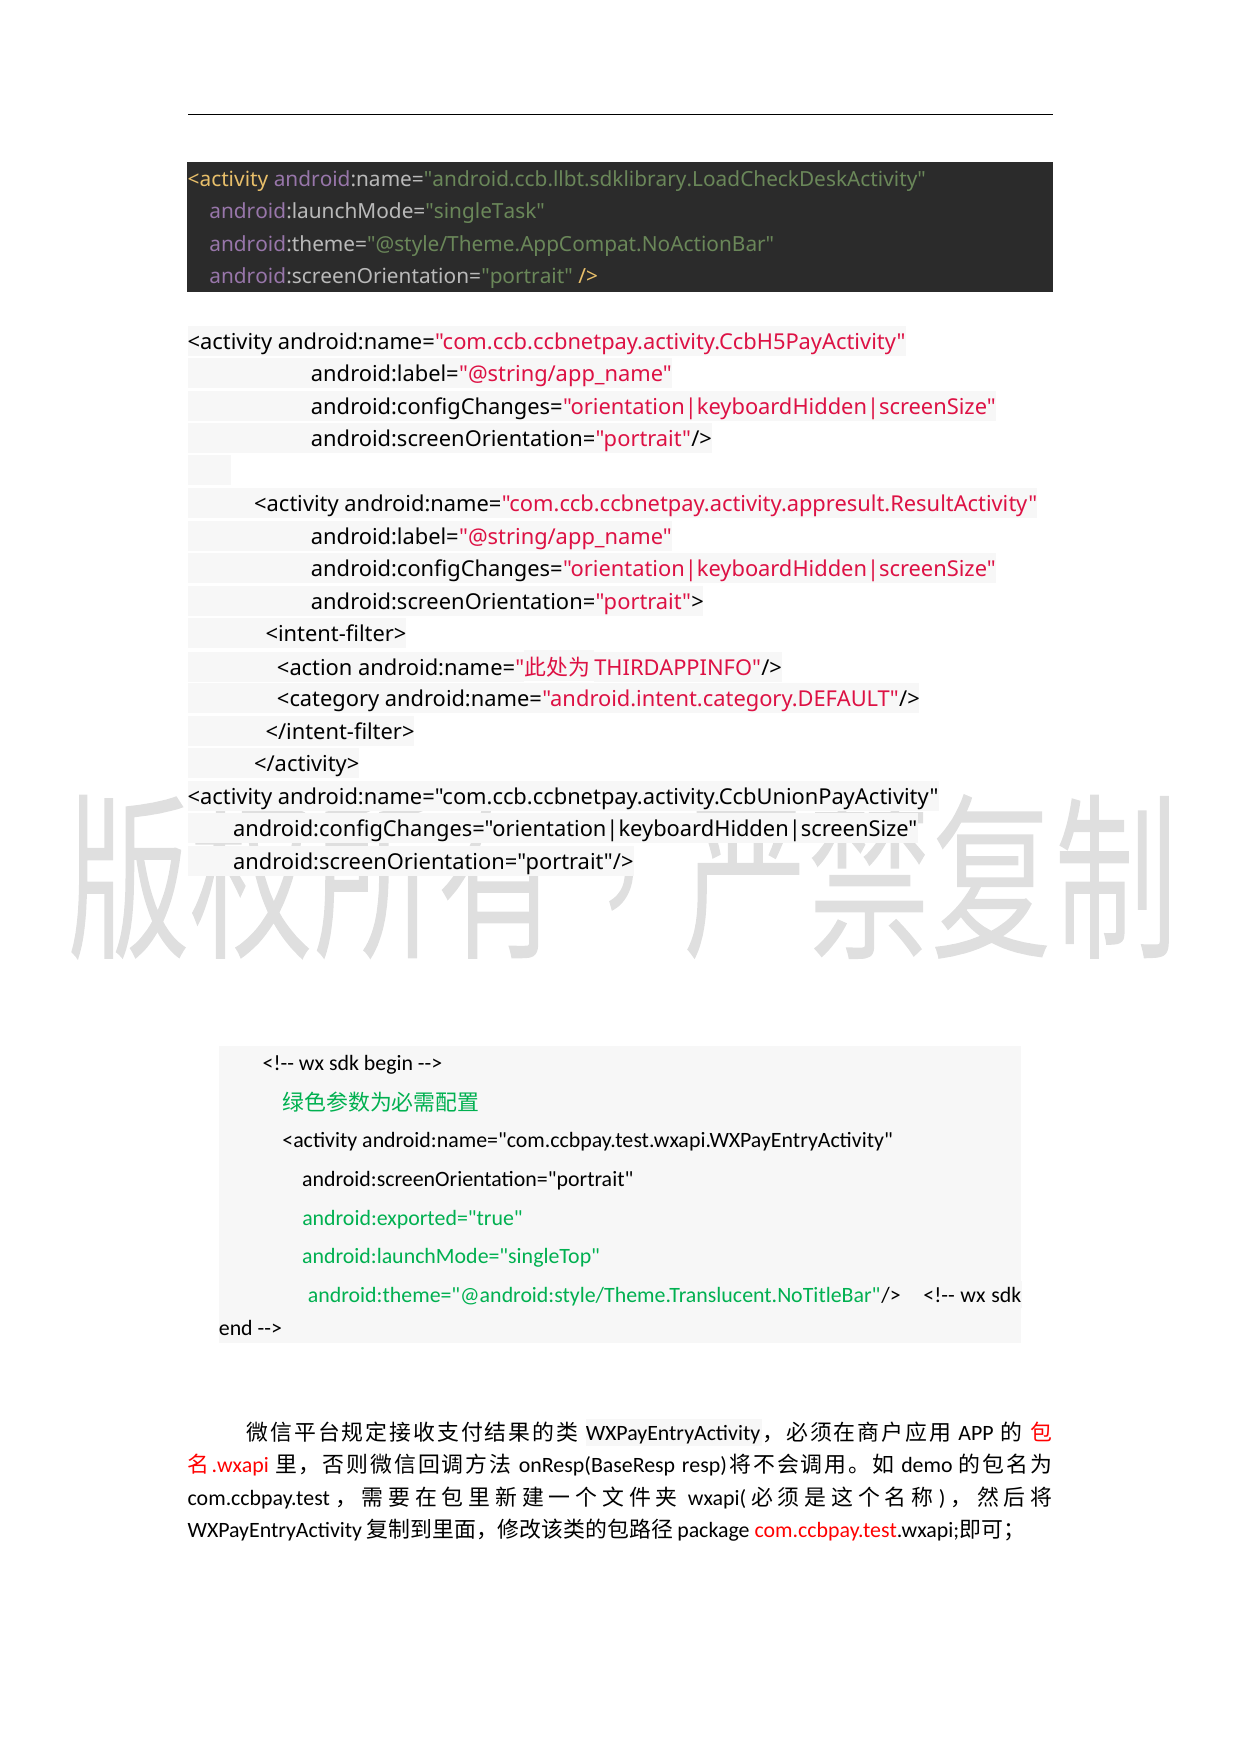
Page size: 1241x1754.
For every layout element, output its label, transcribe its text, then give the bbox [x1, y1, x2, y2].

text <intent-filter> [187, 617, 1053, 649]
text <activity android:name="android.ccb.llbt.sdklibrary.LoadCheckDeskActivity" android:launchMode="singleTask" android:theme="@style/Theme.AppCompat.NoActionBar" android:screenOrientation="portrait" /> [187, 162, 1053, 292]
text android:screenOrientation="portrait"> [187, 584, 1053, 617]
text 微信平台规定接收支付结果的类WXPayEntryActivity，必须在商户应用APP的 包名.wxapi里，否则微信回调方法onResp(BaseResp resp)将不会调用。如demo的包名为com.ccbpay.test，需要在包里新建一个文件夹wxapi(必须是这个名称)，然后将WXPayEntryActivity复制到里面，修改该类的包路径package com.ccbpay.test.wxapi;即可； [187, 1414, 1053, 1544]
text <action android:name="此处为THIRDAPPINFO"/> [187, 649, 1053, 682]
text android:screenOrientation="portrait"/> [187, 422, 1053, 454]
text <activity android:name="com.ccb.ccbnetpay.activity.appresult.ResultActivity" [187, 487, 1053, 519]
text </activity> [187, 747, 1053, 779]
text android:theme="@android:style/Theme.Translucent.NoTitleBar"/> <!-- wx sdk end --> [219, 1278, 1021, 1343]
text android:configChanges="orientation|keyboardHidden|screenSize" [187, 812, 1053, 844]
text <activity android:name="com.ccb.ccbnetpay.activity.CcbH5PayActivity" [187, 324, 1053, 357]
text <!-- wx sdk begin --> [219, 1046, 1021, 1078]
text android:label="@string/app_name" [187, 357, 1053, 389]
text 绿色参数为必需配置 [219, 1084, 1021, 1117]
text android:configChanges="orientation|keyboardHidden|screenSize" [187, 389, 1053, 422]
text <category android:name="android.intent.category.DEFAULT"/> [187, 682, 1053, 714]
text </intent-filter> [187, 714, 1053, 747]
text android:configChanges="orientation|keyboardHidden|screenSize" [187, 552, 1053, 584]
text <activity android:name="com.ccb.ccbnetpay.activity.CcbUnionPayActivity" [187, 779, 1053, 812]
text android:screenOrientation="portrait" [219, 1162, 1021, 1194]
text android:label="@string/app_name" [187, 519, 1053, 552]
text <activity android:name="com.ccbpay.test.wxapi.WXPayEntryActivity" [219, 1123, 1021, 1156]
text android:screenOrientation="portrait"/> [187, 844, 1053, 877]
text android:exported="true" [219, 1201, 1021, 1233]
text android:launchMode="singleTop" [219, 1239, 1021, 1272]
